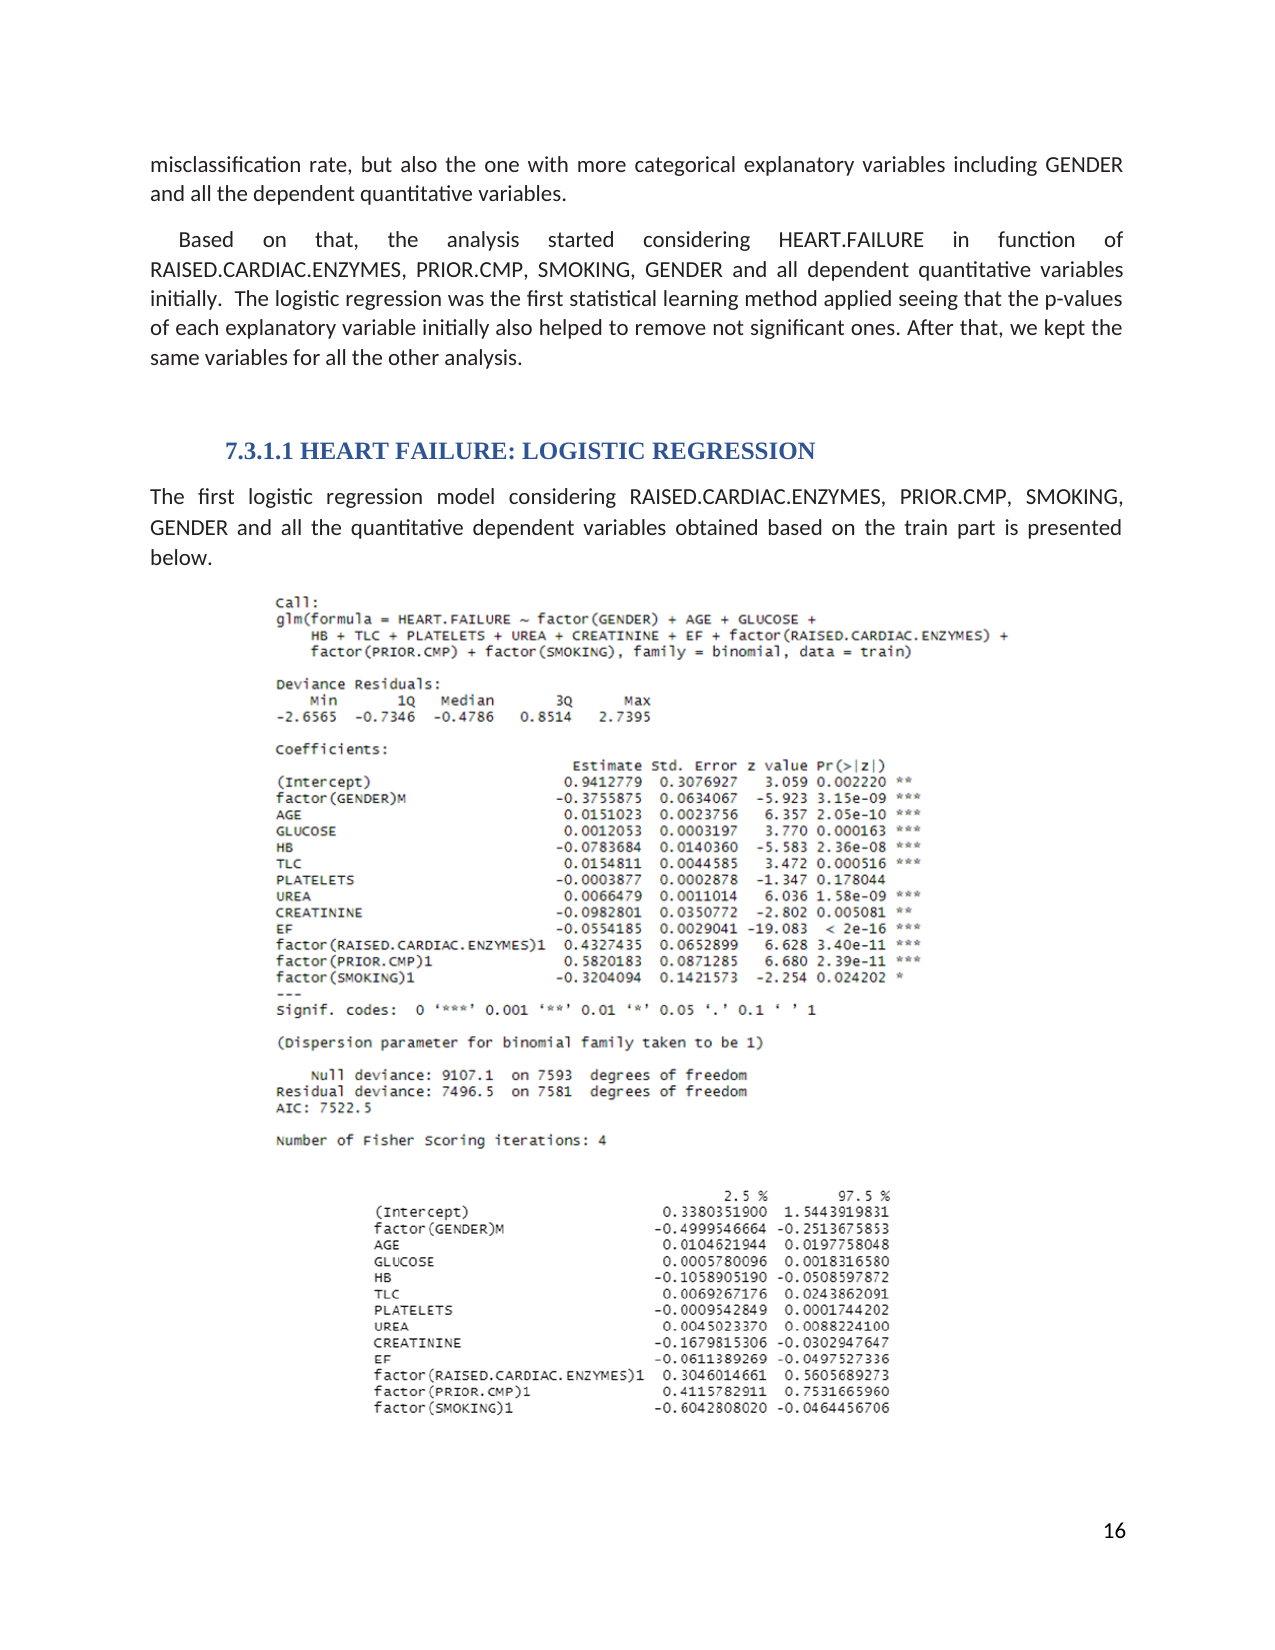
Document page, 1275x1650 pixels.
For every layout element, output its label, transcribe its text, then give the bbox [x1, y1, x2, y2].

picture [265, 589, 1022, 1156]
text 7.3.1.1 HEART FAILURE: LOGISTIC REGRESSION [150, 436, 1125, 464]
text The first logistic regression model considering RAISED.CARDIAC.ENZYMES, PRIOR.CMP, SMOKING, GENDER and all the quantitative dependent variables obtained based on the train part is presented below. [150, 482, 1125, 571]
picture [367, 1174, 908, 1423]
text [150, 150, 1125, 207]
text Based on that, the analysis started considering HEART.FAILURE in function of RAISED.CARDIAC.ENZYMES, PRIOR.CMP, SMOKING, GENDER and all dependent quantitative variables initially. The logistic regression was the first statistical learning method applied seeing that the p-values of each explanatory variable initially also helped to remove not significant ones. After that, we kept the same variables for all the other analysis. [150, 225, 1125, 371]
